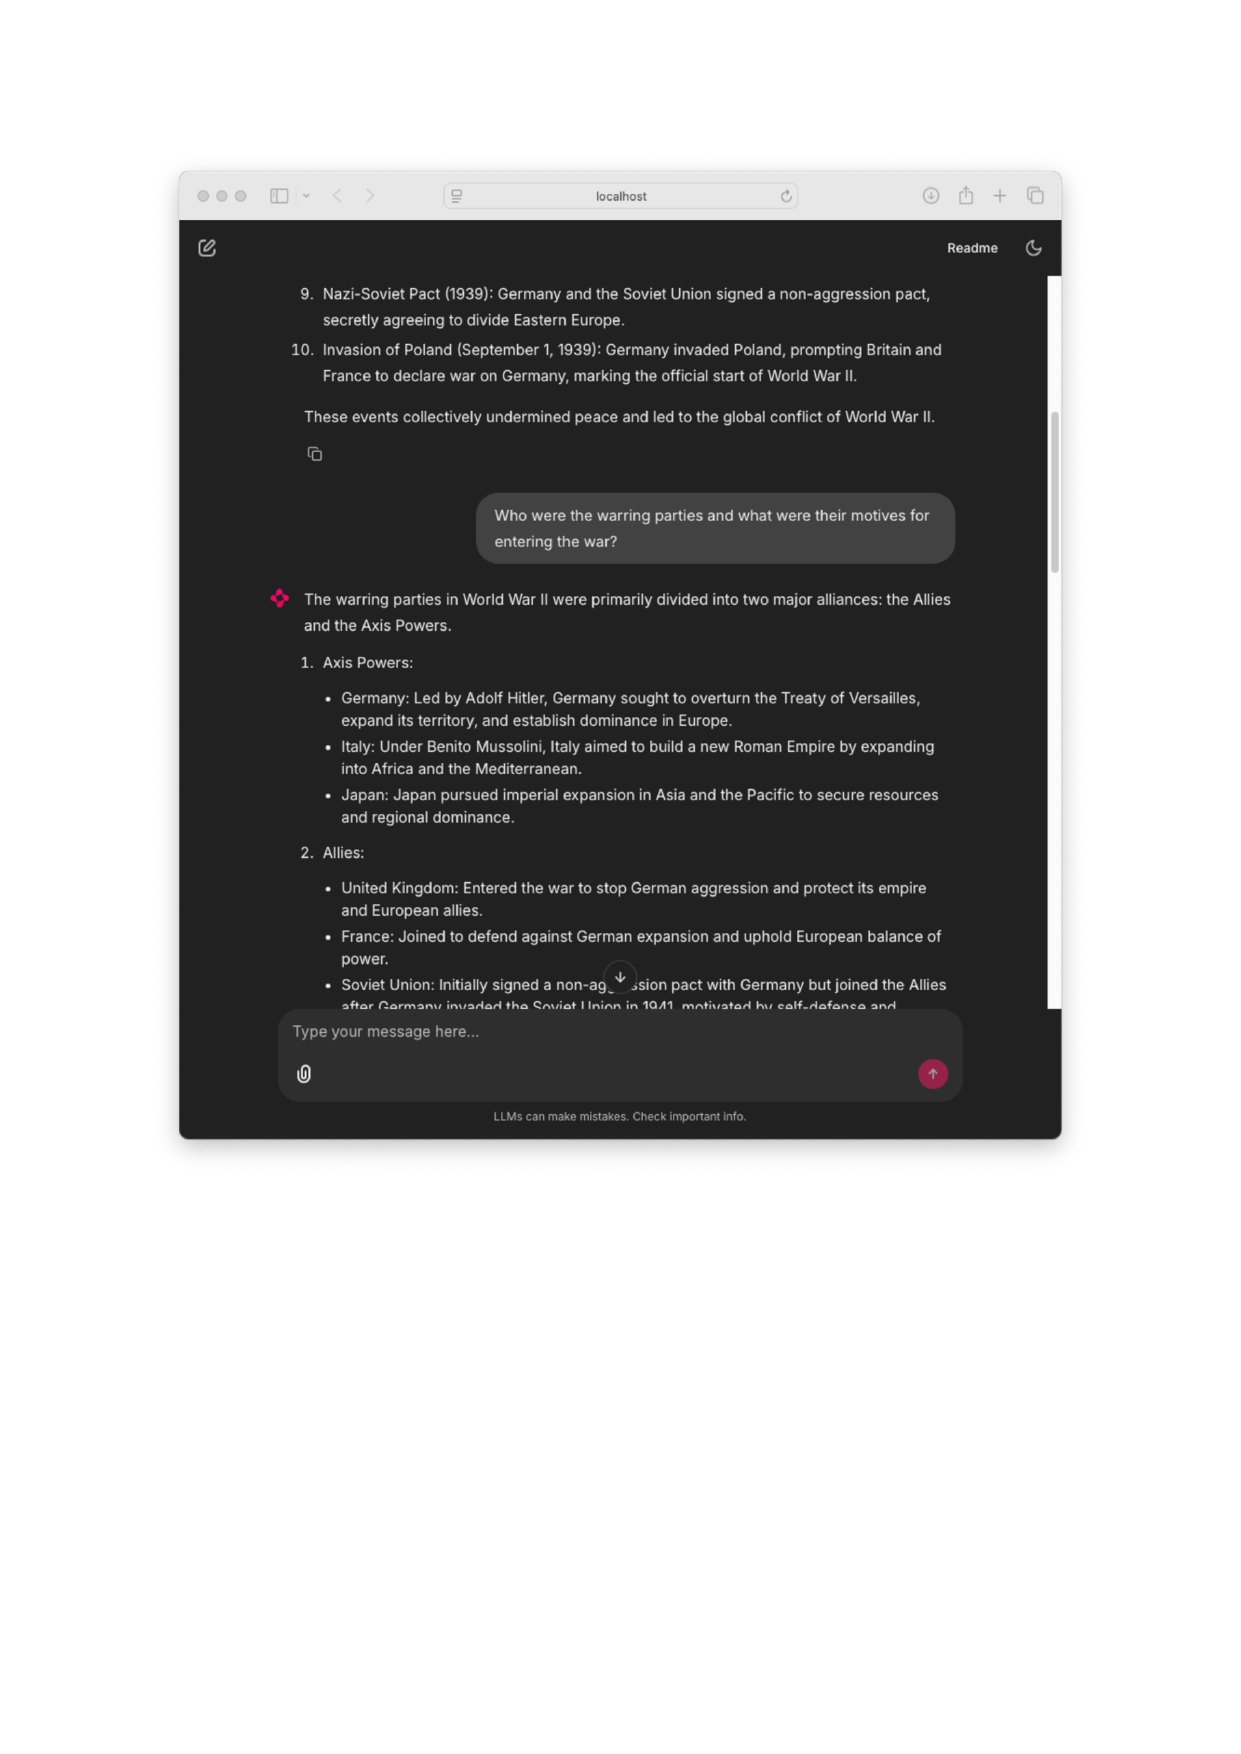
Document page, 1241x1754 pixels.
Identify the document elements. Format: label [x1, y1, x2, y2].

picture [147, 147, 1093, 1178]
